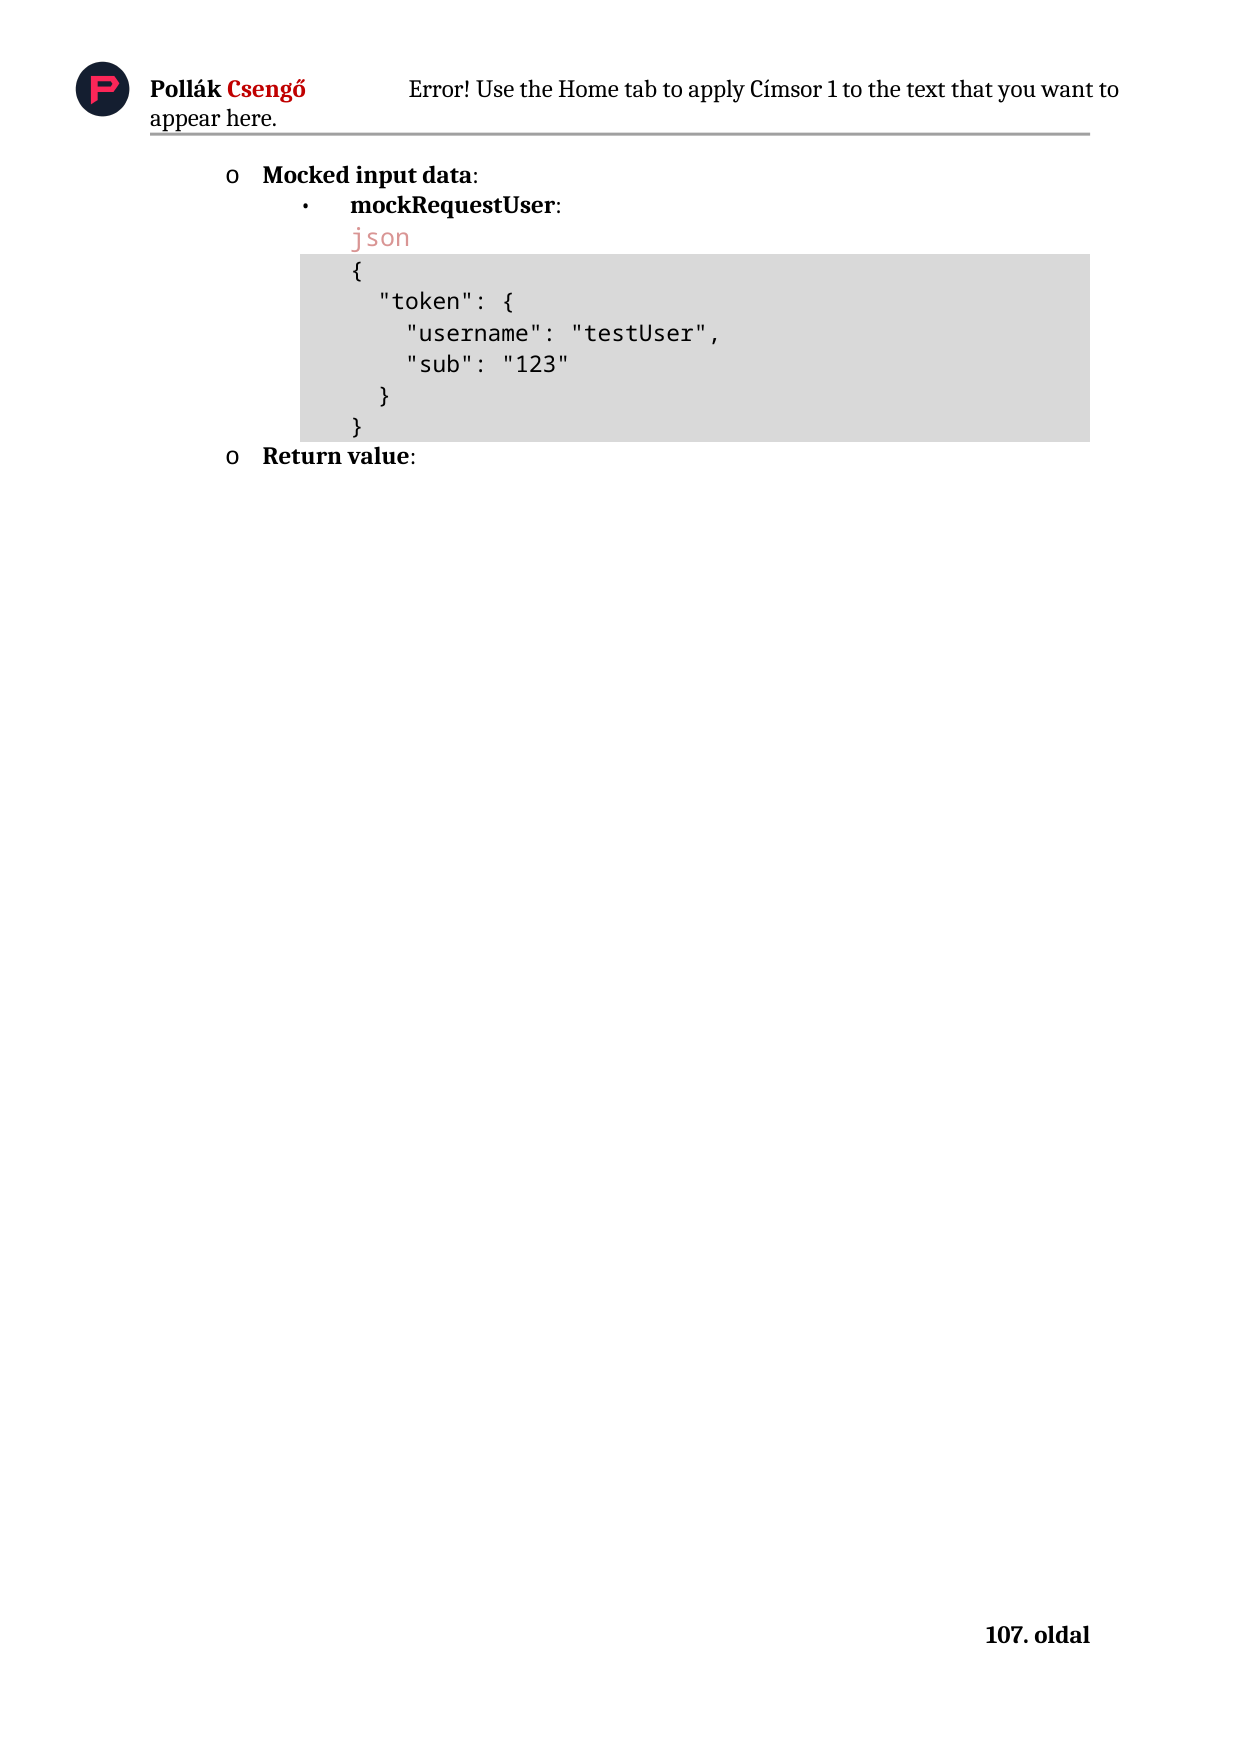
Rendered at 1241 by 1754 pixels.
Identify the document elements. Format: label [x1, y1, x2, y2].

picture [71, 57, 132, 118]
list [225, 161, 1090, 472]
